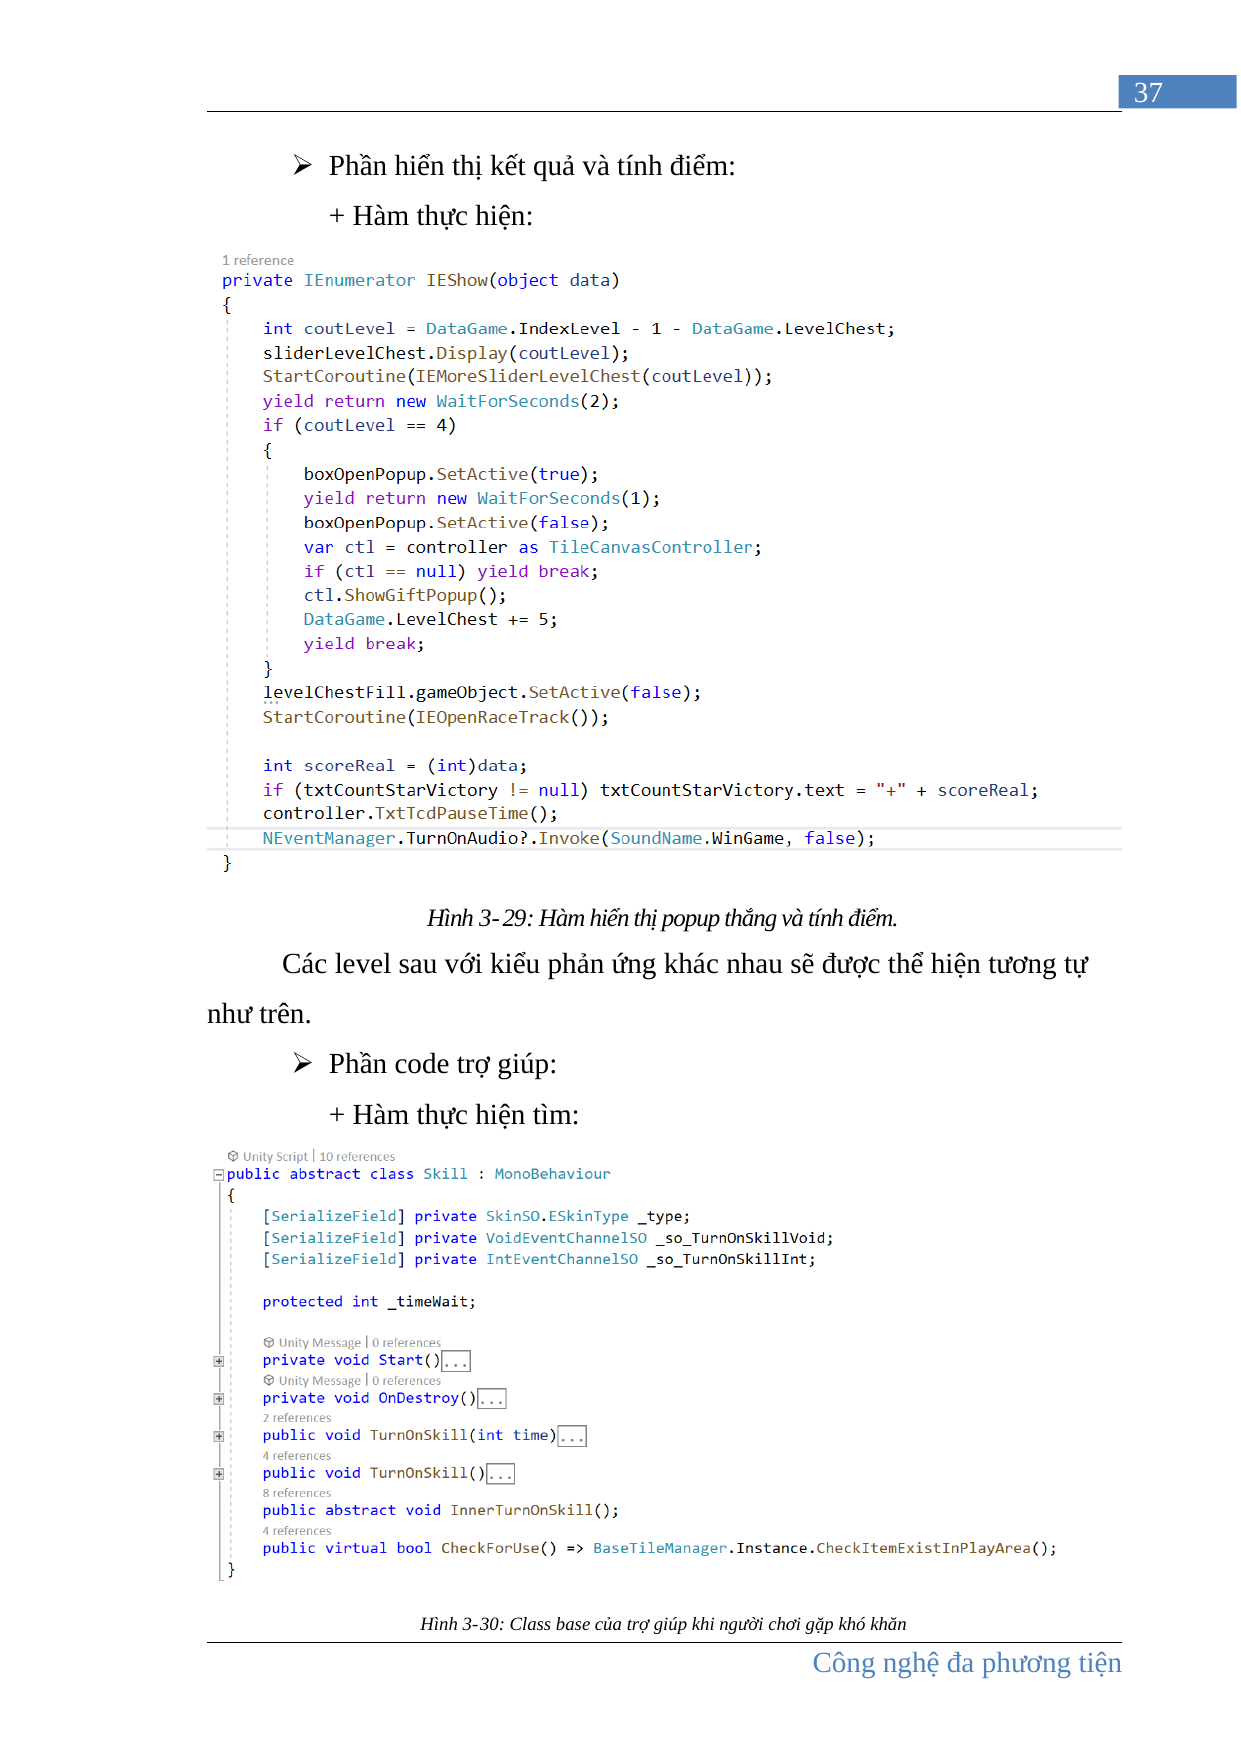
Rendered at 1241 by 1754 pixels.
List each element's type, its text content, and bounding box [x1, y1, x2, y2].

list + Hàm thực hiện tìm: [329, 1097, 1122, 1131]
text Các level sau với kiểu phản ứng khác nhau sẽ được thể hiện tương tự như trên. [207, 946, 1122, 1030]
list + Hàm thực hiện: [329, 198, 1122, 232]
picture [206, 248, 1123, 886]
list Phần code trợ giúp: [291, 1047, 1122, 1080]
list Phần hiển thị kết quả và tính điểm: [291, 148, 1122, 181]
picture [206, 1147, 1123, 1597]
